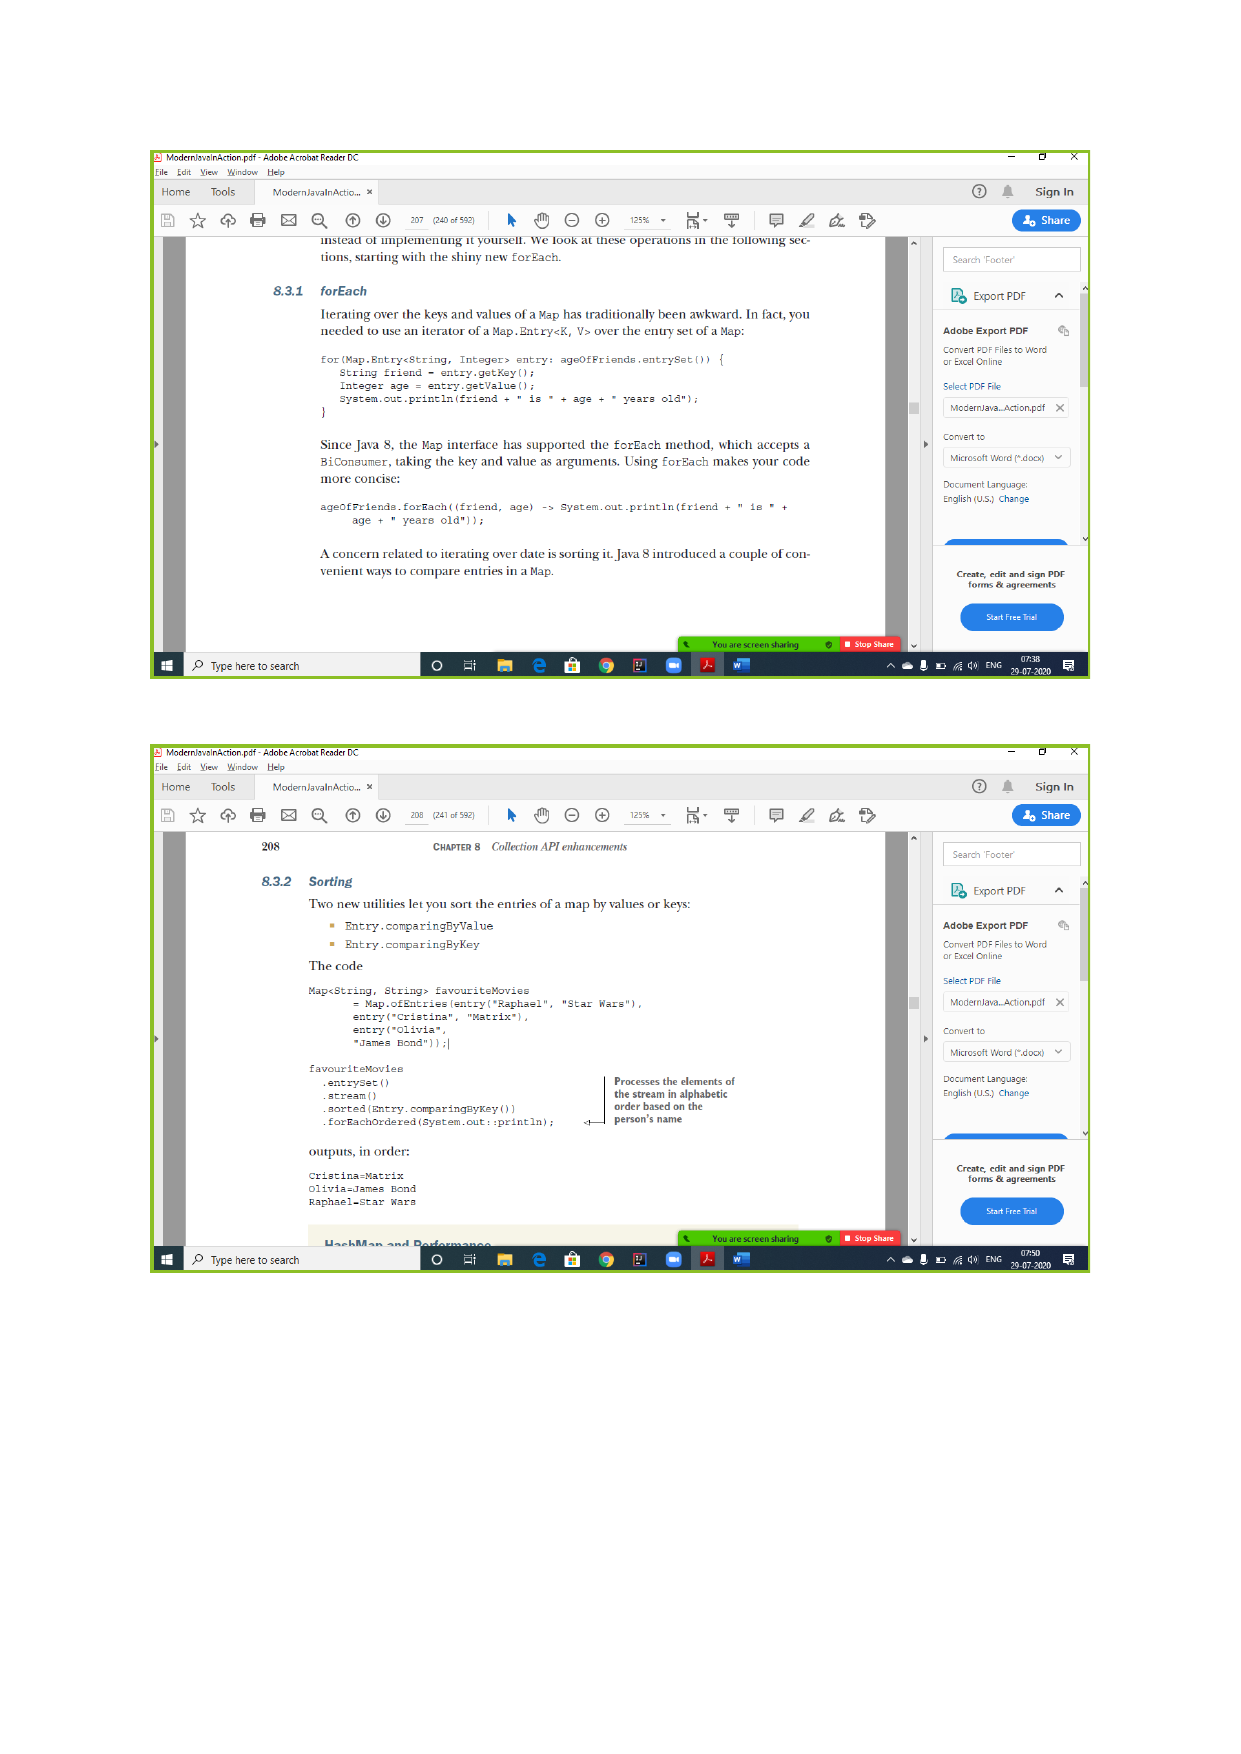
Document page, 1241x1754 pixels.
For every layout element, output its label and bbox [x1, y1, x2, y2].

picture [150, 744, 1091, 1273]
picture [150, 150, 1091, 679]
